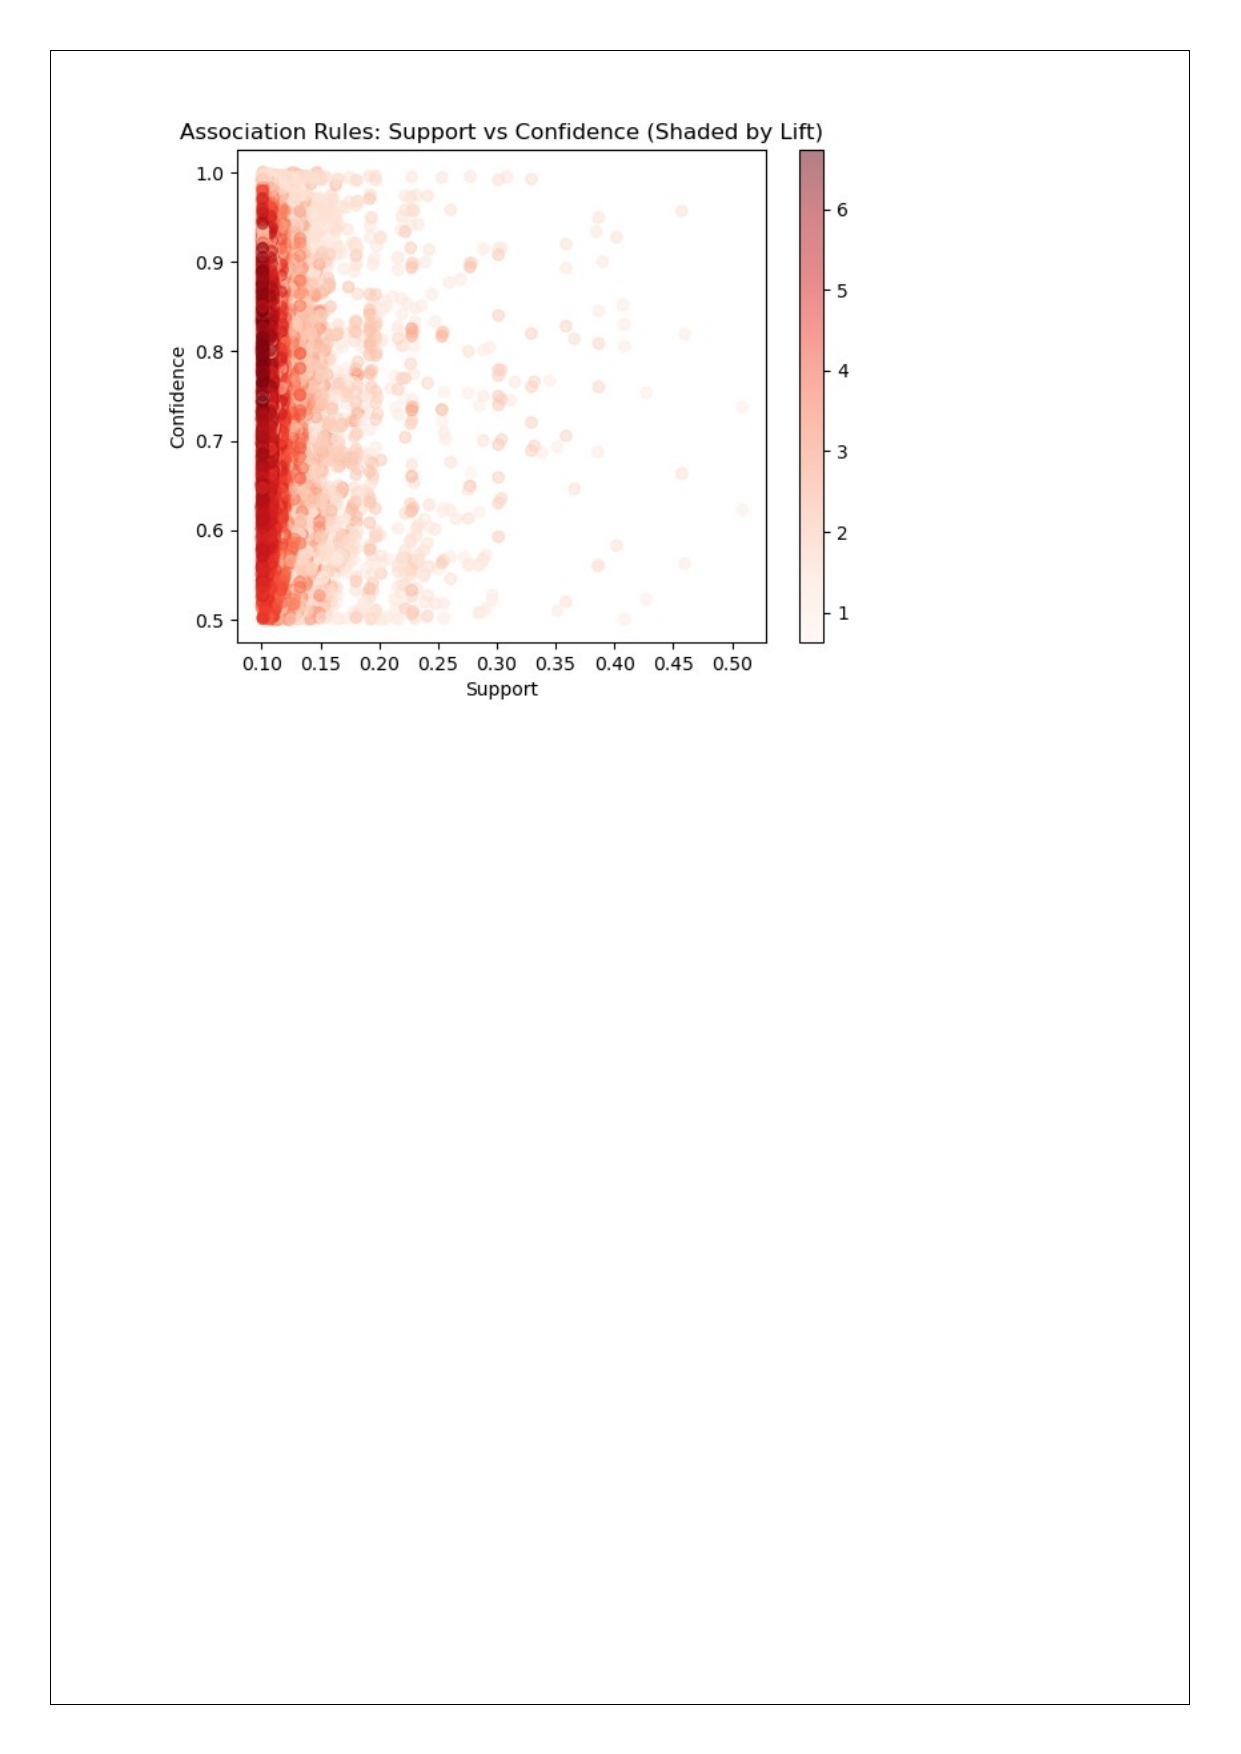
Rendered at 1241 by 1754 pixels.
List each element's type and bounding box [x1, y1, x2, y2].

picture [156, 111, 862, 713]
